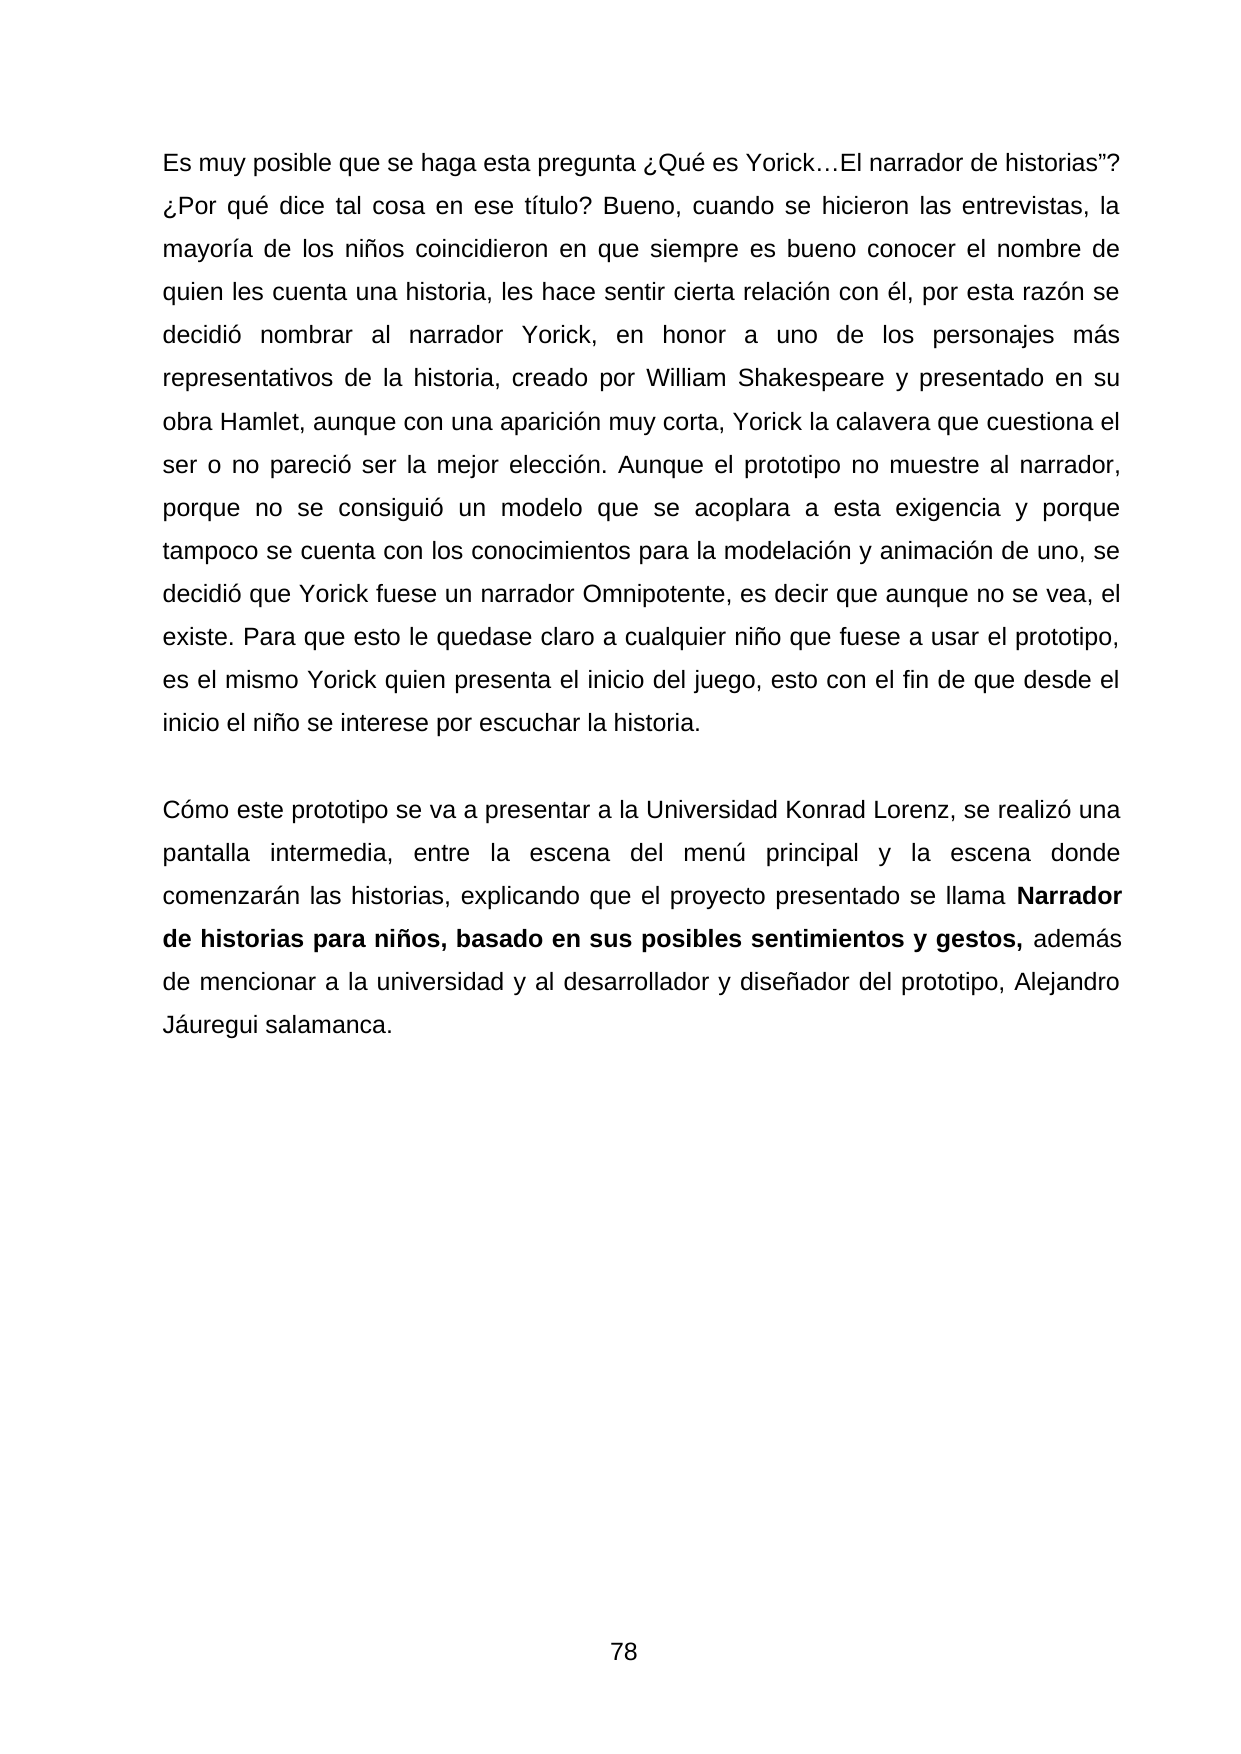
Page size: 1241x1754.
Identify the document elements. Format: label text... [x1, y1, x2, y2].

text Es muy posible que se haga esta pregunta ¿Qué es Yorick…El narrador de historias”? ¿Por qué dice tal cosa en ese título? Bueno, cuando se hicieron las entrevistas, la mayoría de los niños coincidieron en que siempre es bueno conocer el nombre de quien les cuenta una historia, les hace sentir cierta relación con él, por esta razón se decidió nombrar al narrador Yorick, en honor a uno de los personajes más representativos de la historia, creado por William Shakespeare y presentado en su obra Hamlet, aunque con una aparición muy corta, Yorick la calavera que cuestiona el ser o no pareció ser la mejor elección. Aunque el prototipo no muestre al narrador, porque no se consiguió un modelo que se acoplara a esta exigencia y porque tampoco se cuenta con los conocimientos para la modelación y animación de uno, se decidió que Yorick fuese un narrador Omnipotente, es decir que aunque no se vea, el existe. Para que esto le quedase claro a cualquier niño que fuese a usar el prototipo, es el mismo Yorick quien presenta el inicio del juego, esto con el fin de que desde el inicio el niño se interese por escuchar la historia. [162, 148, 1122, 737]
text Cómo este prototipo se va a presentar a la Universidad Konrad Lorenz, se realizó una pantalla intermedia, entre la escena del menú principal y la escena donde comenzarán las historias, explicando que el proyecto presentado se llama Narrador de historias para niños, basado en sus posibles sentimientos y gestos, además de mencionar a la universidad y al desarrollador y diseñador del prototipo, Alejandro Jáuregui salamanca. [162, 794, 1122, 1039]
